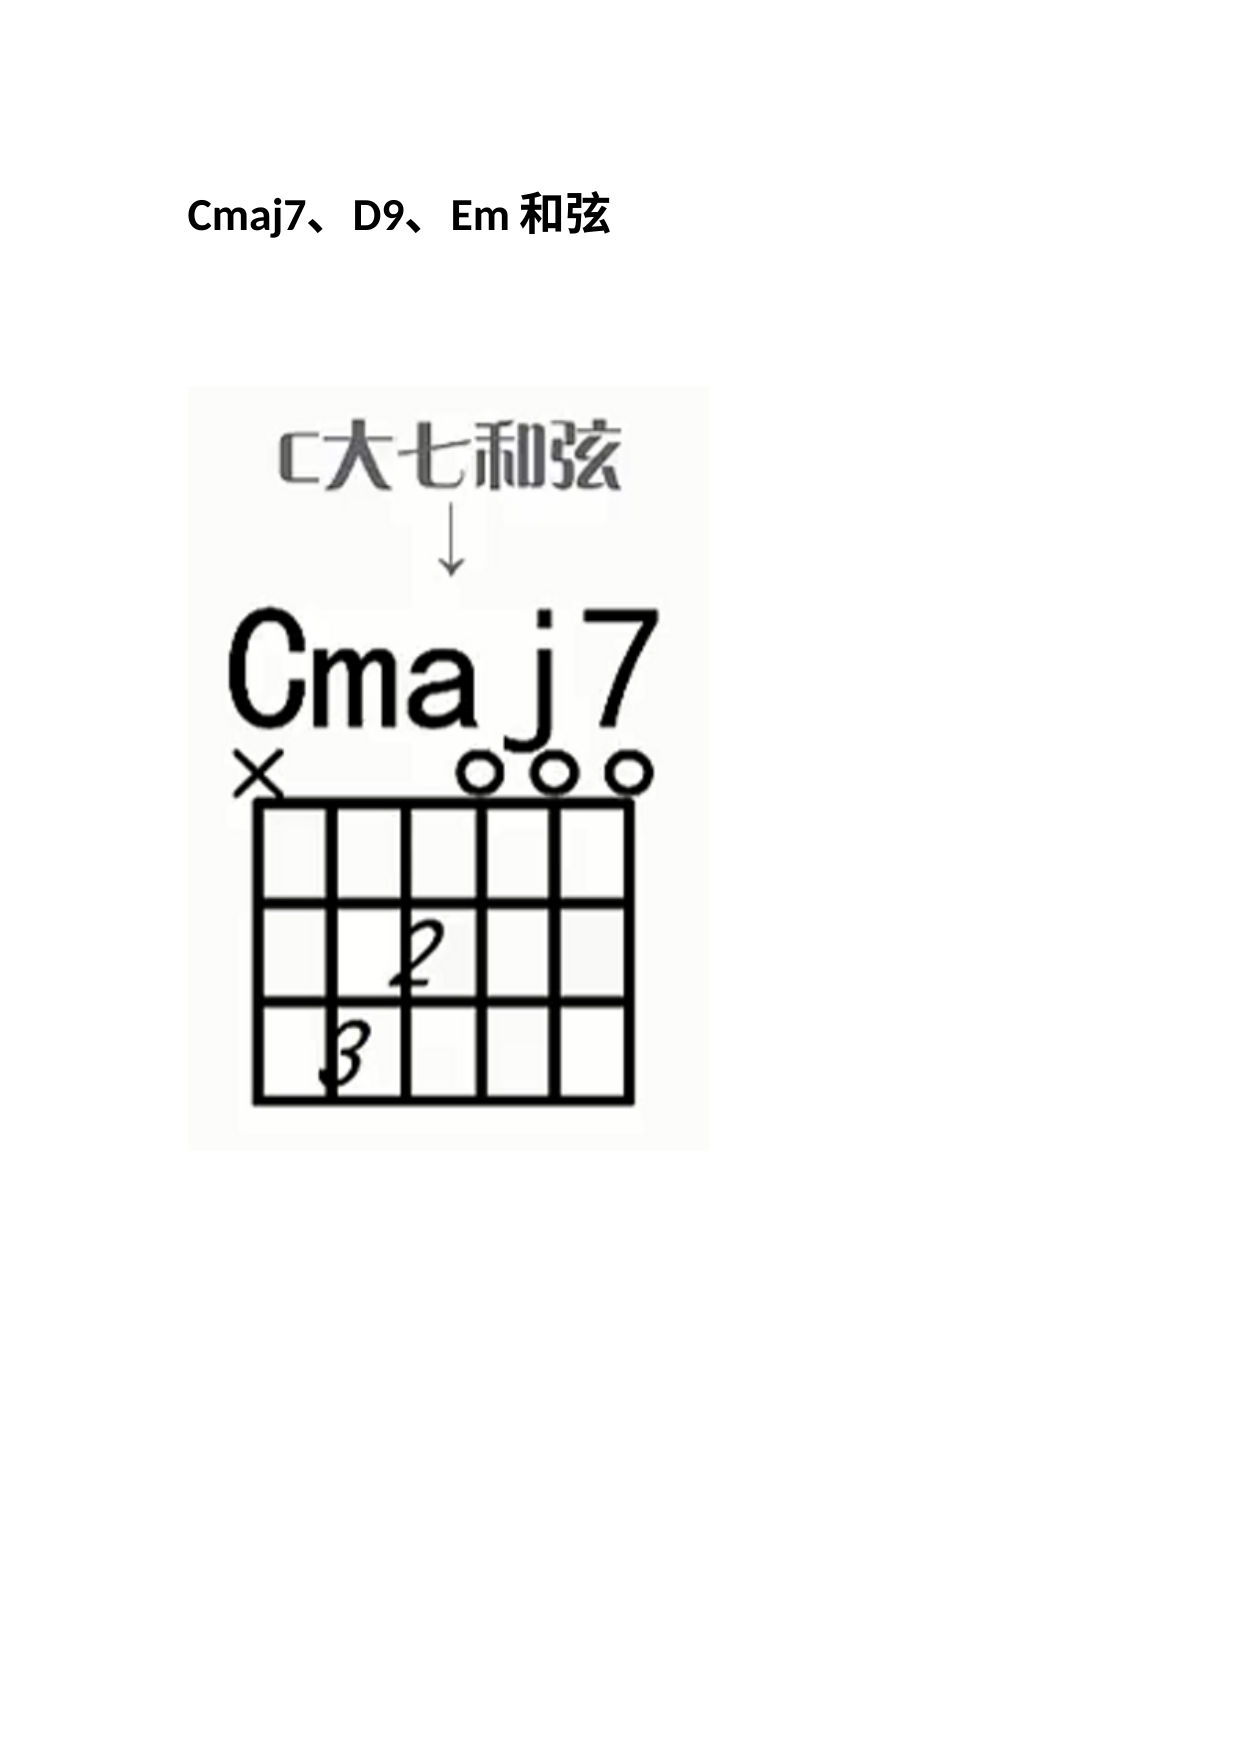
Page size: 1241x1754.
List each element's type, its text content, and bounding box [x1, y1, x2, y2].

subtitle Cmaj7、D9、Em和弦 [187, 162, 1053, 259]
picture [187, 386, 710, 1151]
